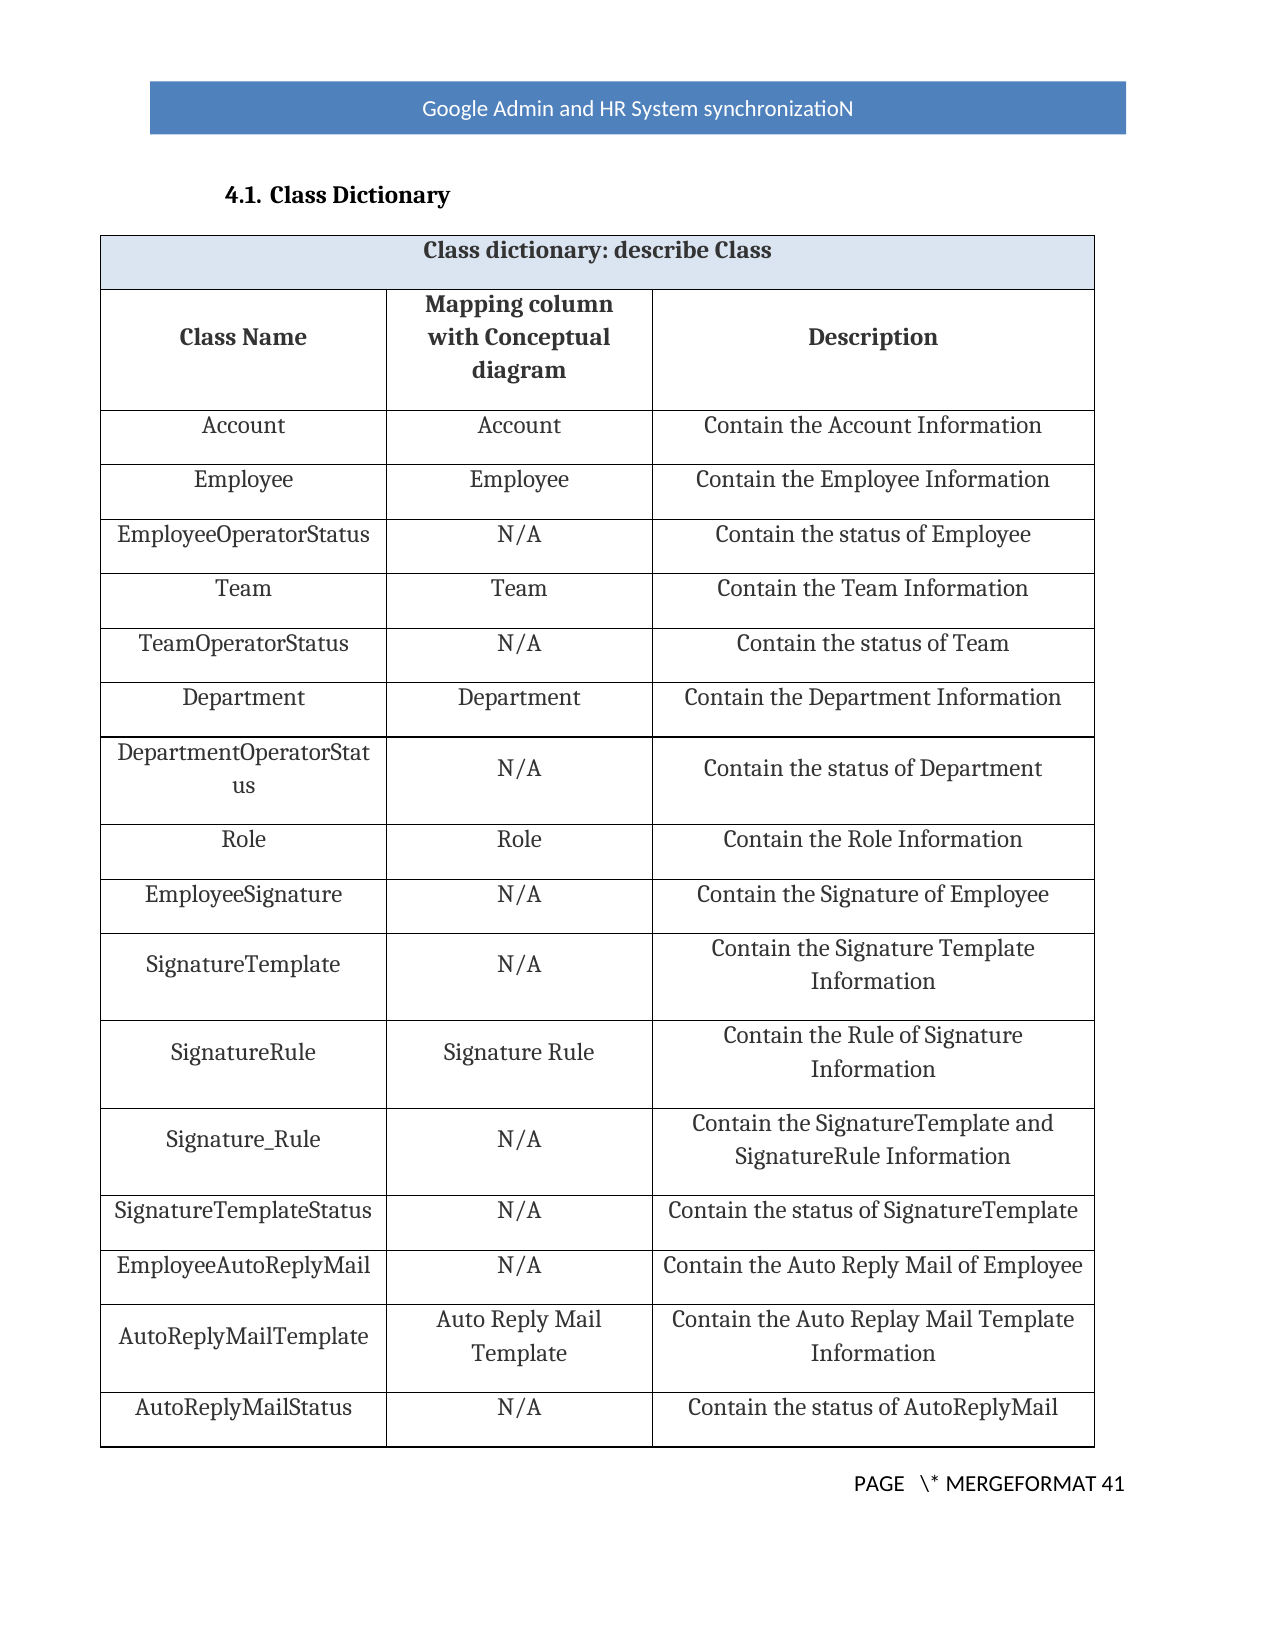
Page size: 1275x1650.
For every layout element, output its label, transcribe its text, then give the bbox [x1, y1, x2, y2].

table_cell EmployeeAutoReplyMail [101, 1251, 386, 1304]
table_cell Description [653, 290, 1094, 409]
table_cell N/A [387, 1251, 652, 1304]
table_cell Role [101, 825, 386, 878]
table_header Class dictionary: describe Class [101, 236, 1094, 289]
table_cell Contain the Signature Template Information [653, 934, 1094, 1020]
table_cell EmployeeOperatorStatus [101, 520, 386, 573]
table_cell Department [387, 683, 652, 736]
table_cell SignatureTemplate [101, 934, 386, 1020]
table_cell Auto Reply Mail Template [387, 1305, 652, 1392]
table_cell Contain the Team Information [653, 574, 1094, 627]
table_cell Signature_Rule [101, 1109, 386, 1195]
table_cell Contain the Role Information [653, 825, 1094, 878]
table_cell N/A [387, 934, 652, 1020]
table_cell Contain the Account Information [653, 411, 1094, 464]
table_cell N/A [387, 738, 652, 824]
table_cell Account [387, 411, 652, 464]
table_cell SignatureRule [101, 1021, 386, 1108]
table_cell Mapping column with Conceptual diagram [387, 290, 652, 409]
table_cell Team [101, 574, 386, 627]
table_cell Employee [387, 465, 652, 518]
table_cell N/A [387, 880, 652, 933]
table_cell Contain the Auto Replay Mail Template Information [653, 1305, 1094, 1392]
table_cell N/A [387, 520, 652, 573]
table_cell TeamOperatorStatus [101, 629, 386, 682]
table_cell AutoReplyMailTemplate [101, 1305, 386, 1392]
table_cell N/A [387, 1196, 652, 1250]
table_cell N/A [387, 1393, 652, 1446]
table_cell Account [101, 411, 386, 464]
table_cell AutoReplyMailStatus [101, 1393, 386, 1446]
table_cell Contain the Department Information [653, 683, 1094, 736]
table_cell Signature Rule [387, 1021, 652, 1108]
table_cell SignatureTemplateStatus [101, 1196, 386, 1250]
table_cell EmployeeSignature [101, 880, 386, 933]
table_cell N/A [387, 629, 652, 682]
table_cell Contain the Rule of Signature Information [653, 1021, 1094, 1108]
table_cell Class Name [101, 290, 386, 409]
table_cell Contain the status of AutoReplyMail [653, 1393, 1094, 1446]
table_cell Department [101, 683, 386, 736]
table_cell N/A [387, 1109, 652, 1195]
table_cell Contain the status of Employee [653, 520, 1094, 573]
table_cell Team [387, 574, 652, 627]
table_cell Contain the status of SignatureTemplate [653, 1196, 1094, 1250]
table_cell Contain the Auto Reply Mail of Employee [653, 1251, 1094, 1304]
table_cell DepartmentOperatorStatus [101, 738, 386, 824]
table_cell Contain the status of Department [653, 738, 1094, 824]
subtitle Class Dictionary [225, 181, 1125, 209]
table_cell Contain the Employee Information [653, 465, 1094, 518]
table_cell Contain the Signature of Employee [653, 880, 1094, 933]
table_cell Employee [101, 465, 386, 518]
table_cell Contain the status of Team [653, 629, 1094, 682]
table_cell Contain the SignatureTemplate and SignatureRule Information [653, 1109, 1094, 1195]
table_cell Role [387, 825, 652, 878]
